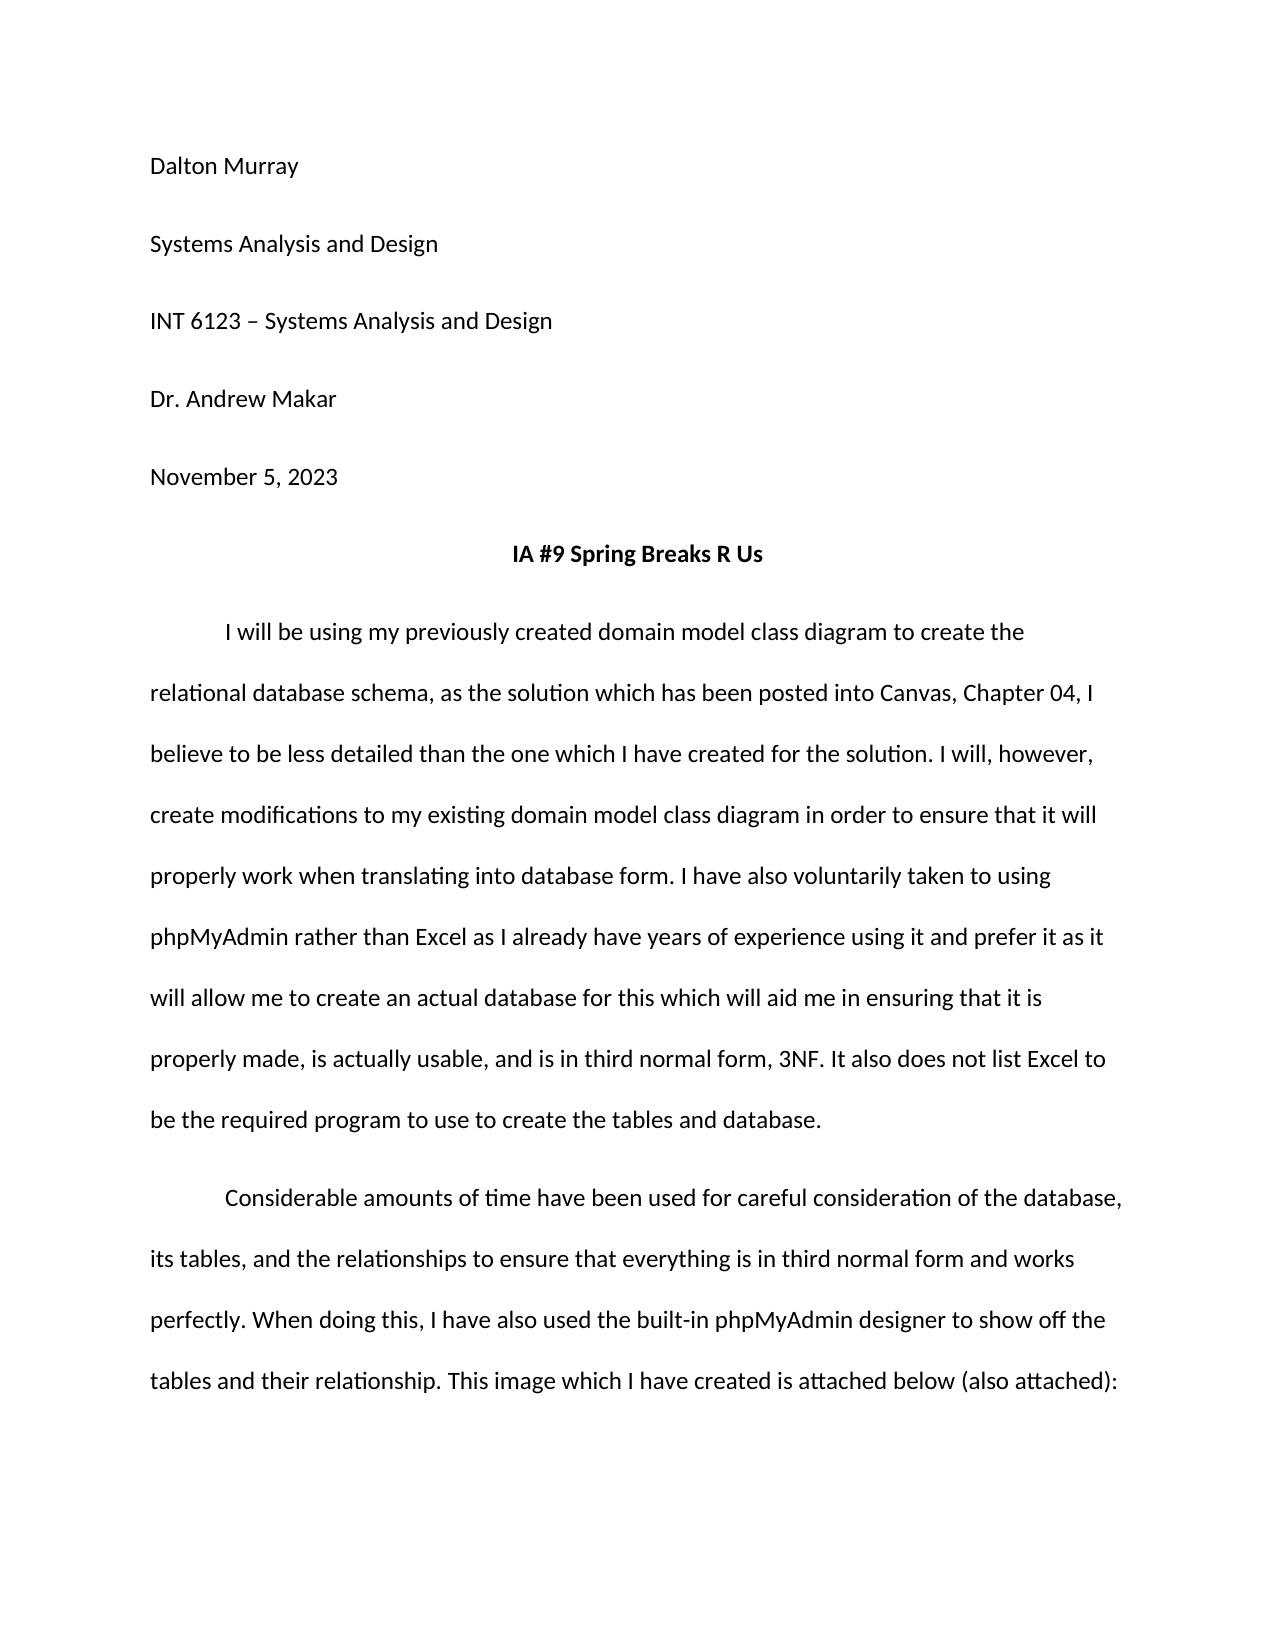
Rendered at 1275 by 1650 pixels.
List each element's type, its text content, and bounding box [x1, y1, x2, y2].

text Dalton Murray [150, 150, 1125, 181]
text Considerable amounts of time have been used for careful consideration of the database, its tables, and the relationships to ensure that everything is in third normal form and works perfectly. When doing this, I have also used the built-in phpMyAdmin designer to show off the tables and their relationship. This image which I have created is attached below (also attached): [150, 1182, 1125, 1396]
text I will be using my previously created domain model class diagram to create the relational database schema, as the solution which has been posted into Canvas, Chapter 04, I believe to be less detailed than the one which I have created for the solution. I will, however, create modifications to my existing domain model class diagram in order to ensure that it will properly work when translating into database form. I have also voluntarily taken to using phpMyAdmin rather than Excel as I already have years of experience using it and prefer it as it will allow me to create an actual database for this which will aid me in ensuring that it is properly made, is actually usable, and is in third normal form, 3NF. It also does not list Excel to be the required program to use to create the tables and database. [150, 616, 1125, 1135]
text Dr. Andrew Makar [150, 383, 1125, 414]
text November 5, 2023 [150, 461, 1125, 491]
text Systems Analysis and Design [150, 228, 1125, 258]
text INT 6123 – Systems Analysis and Design [150, 305, 1125, 336]
text IA #9 Spring Breaks R Us [150, 538, 1125, 569]
